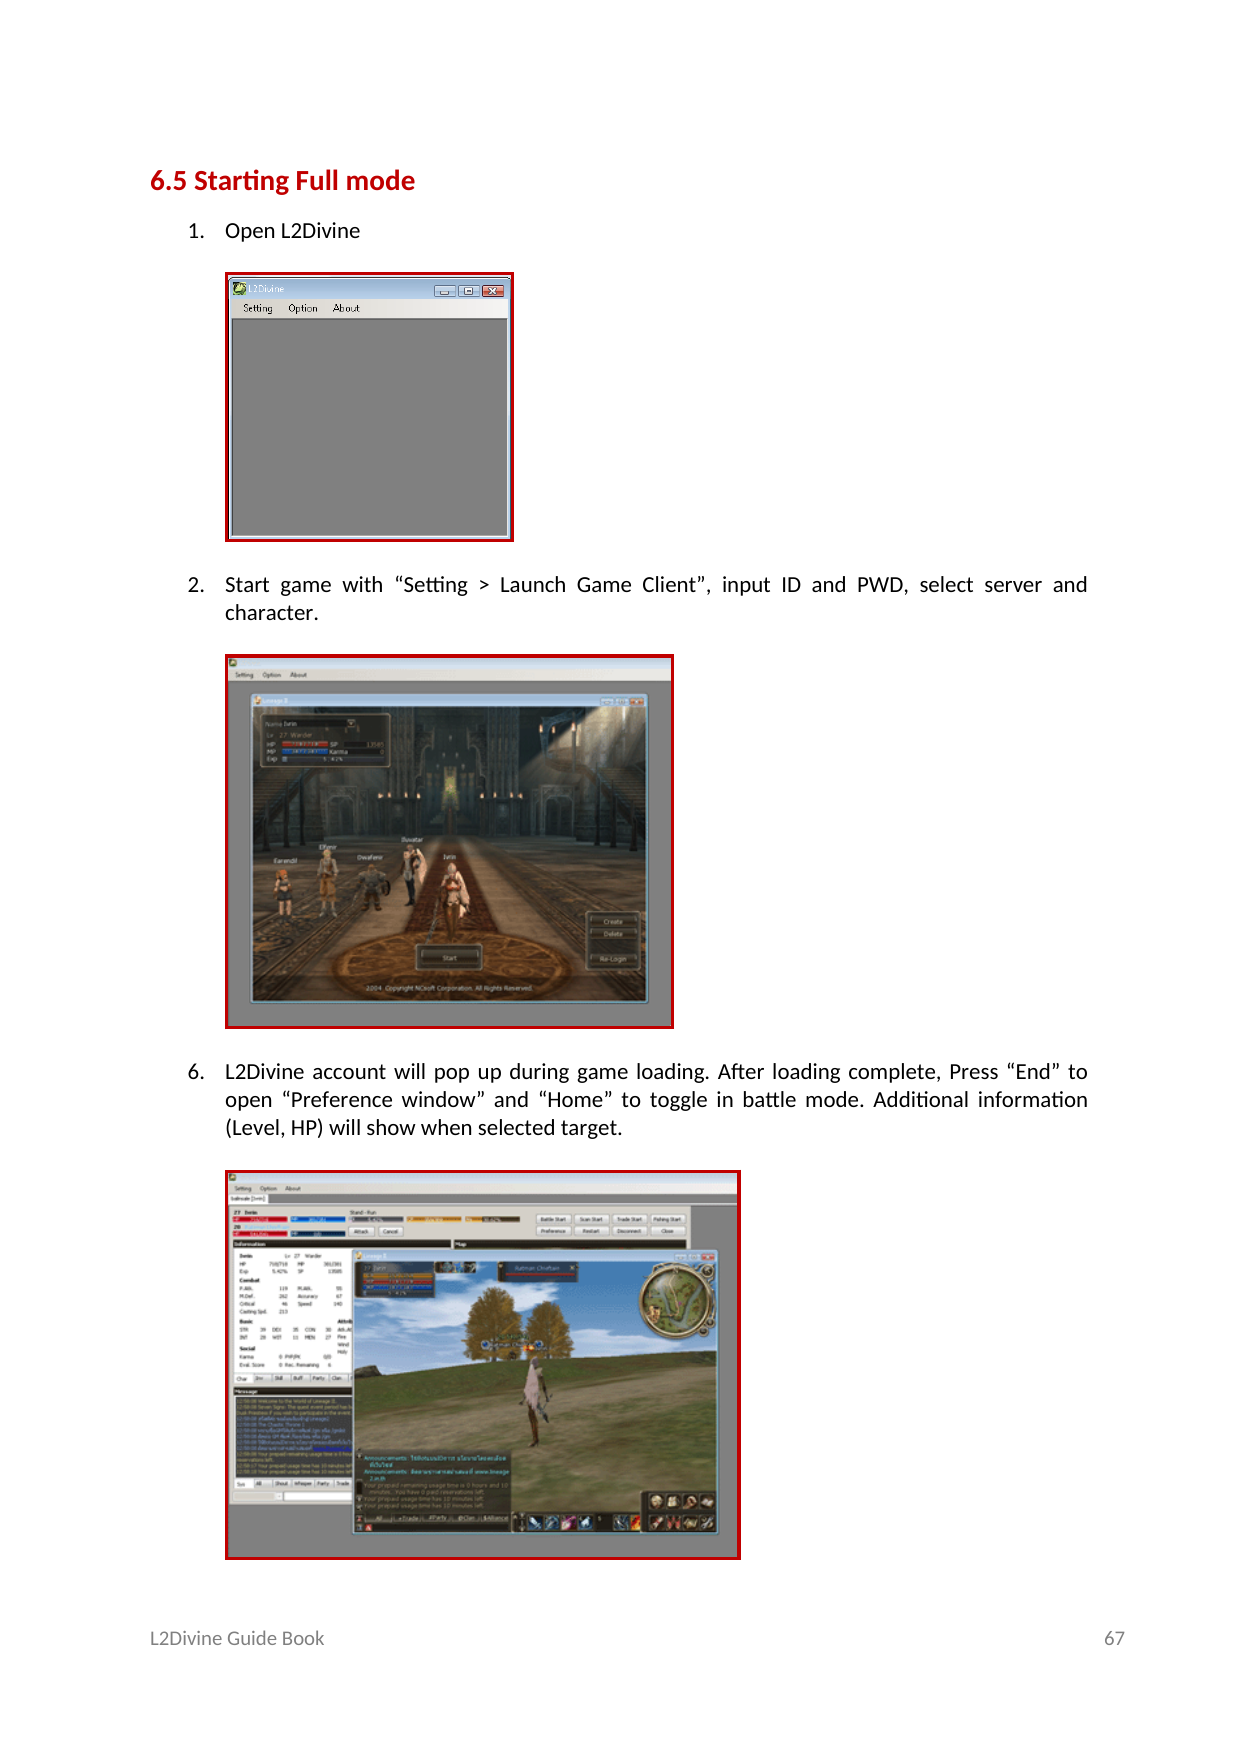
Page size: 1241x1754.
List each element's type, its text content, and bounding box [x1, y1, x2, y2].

picture [228, 658, 671, 1026]
list L2Divine account will pop up during game loading. After loading complete, Press “End” to open “Preference window” and “Home” to toggle in battle mode. Additional information (Level, HP) will show when selected target. [187, 1057, 1090, 1141]
list Start game with “Setting > Launch Game Client”, input ID and PWD, select server and character. [187, 570, 1090, 626]
subtitle 6.5 Starting Full mode [150, 162, 1090, 198]
picture [228, 1173, 737, 1557]
list Open L2Divine [187, 216, 1090, 244]
picture [228, 275, 511, 539]
